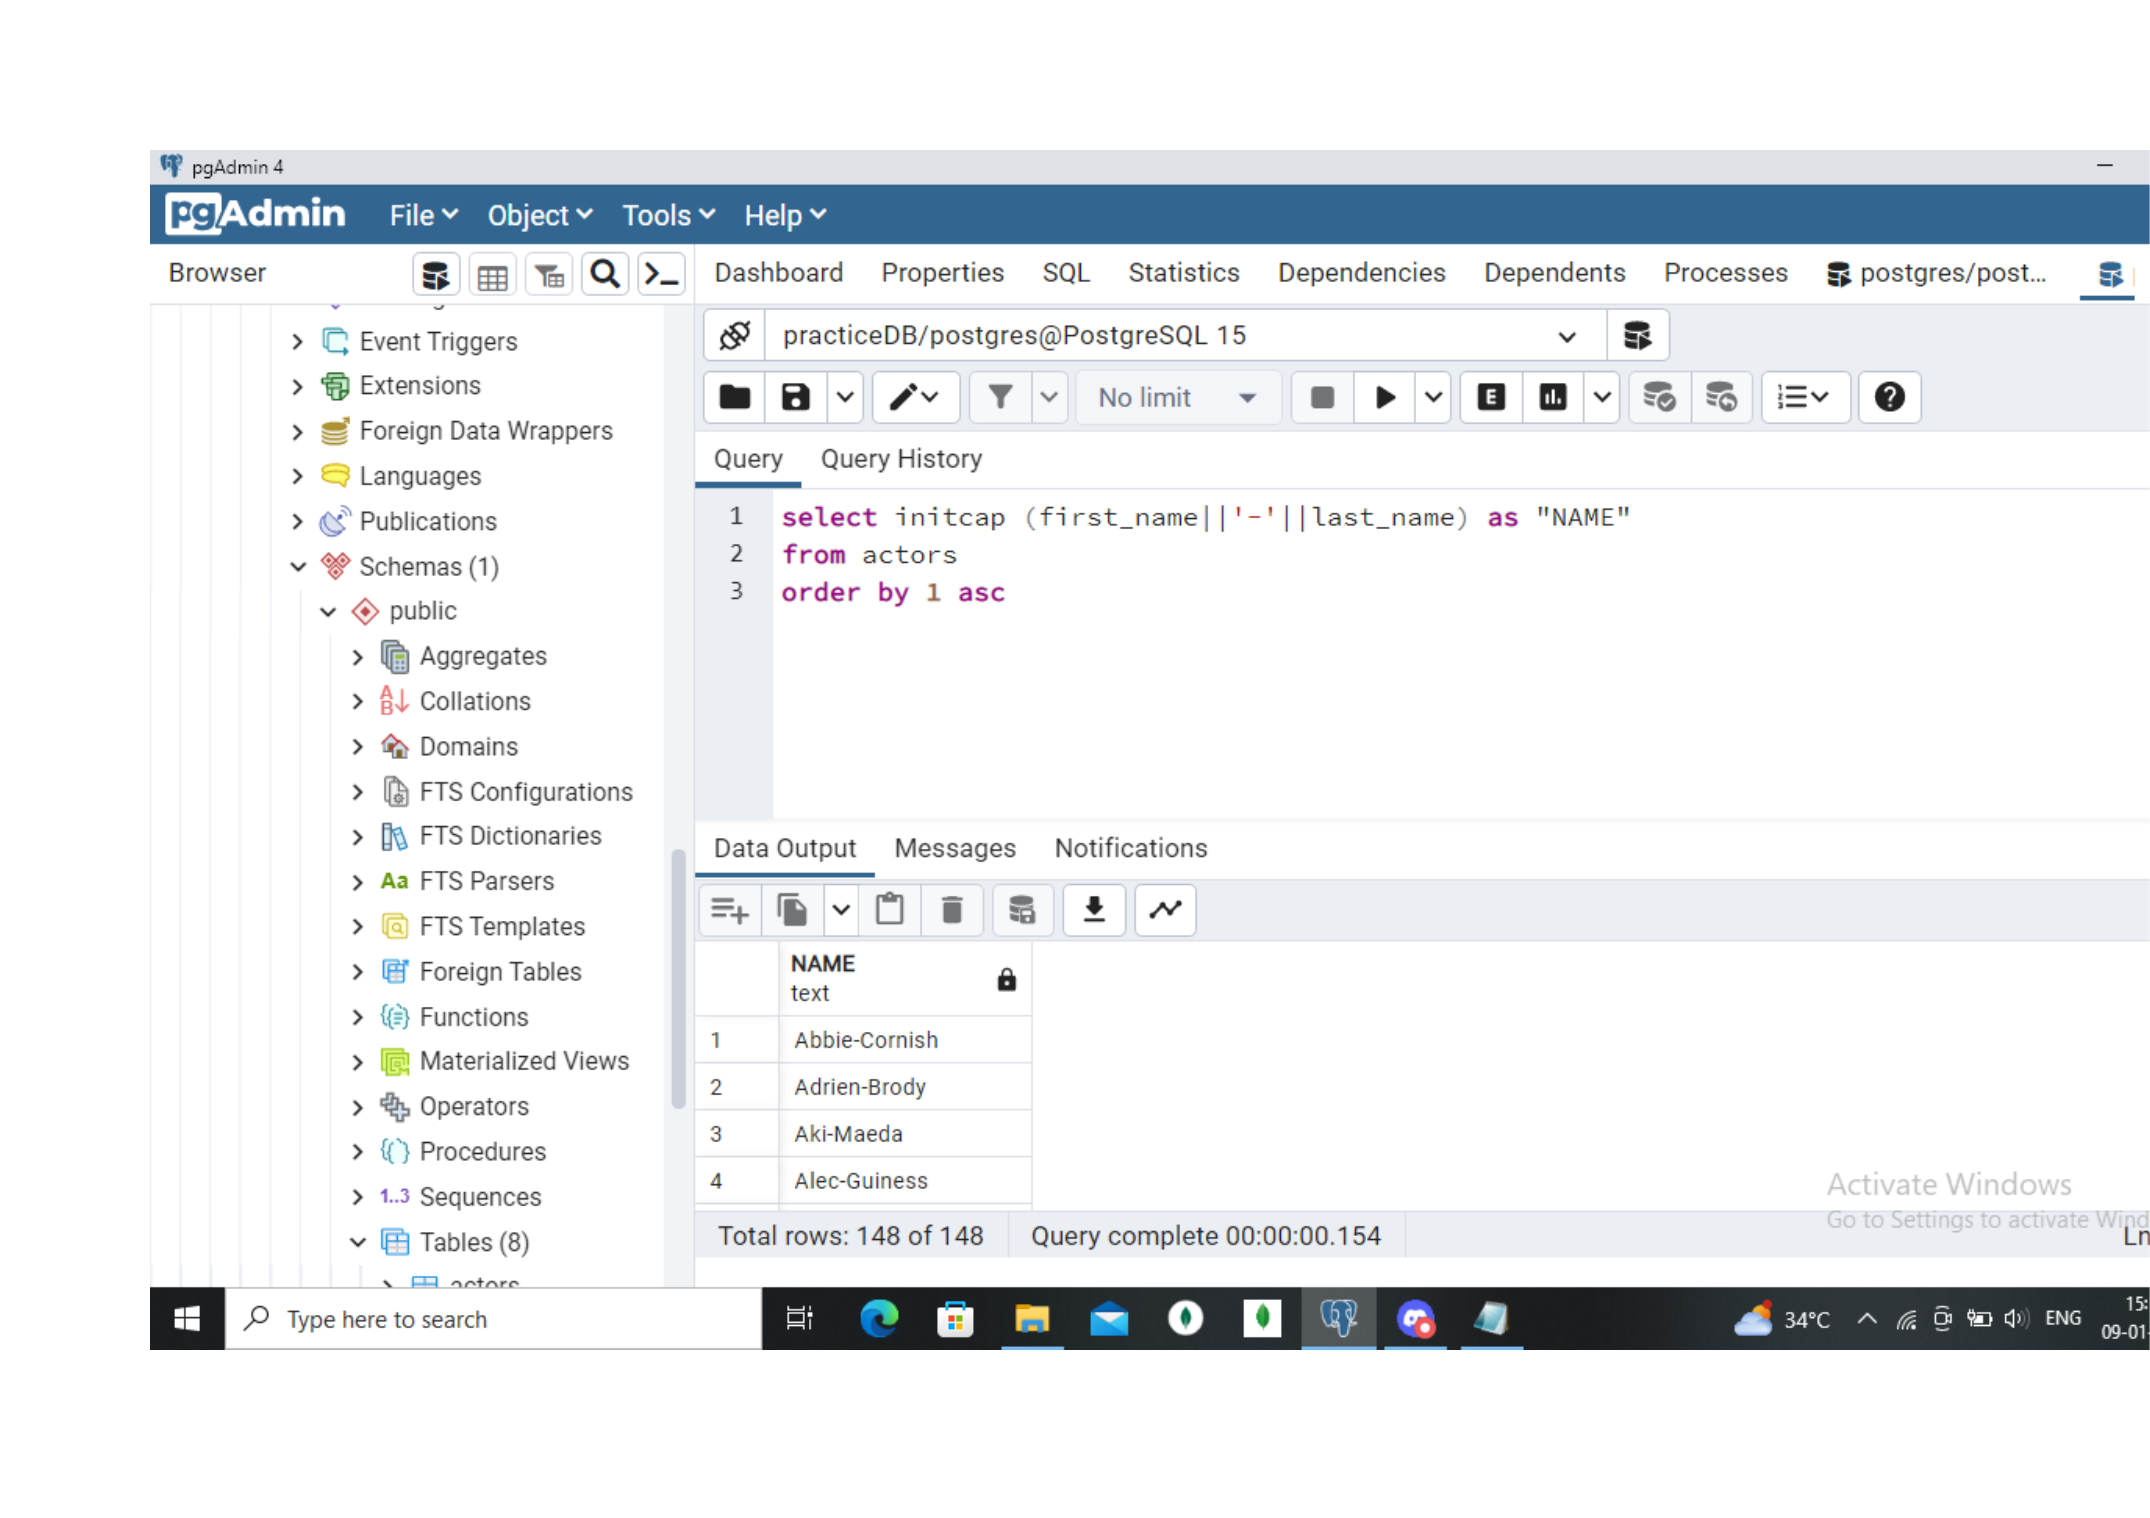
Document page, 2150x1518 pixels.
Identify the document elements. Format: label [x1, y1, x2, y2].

picture [150, 150, 2150, 1350]
